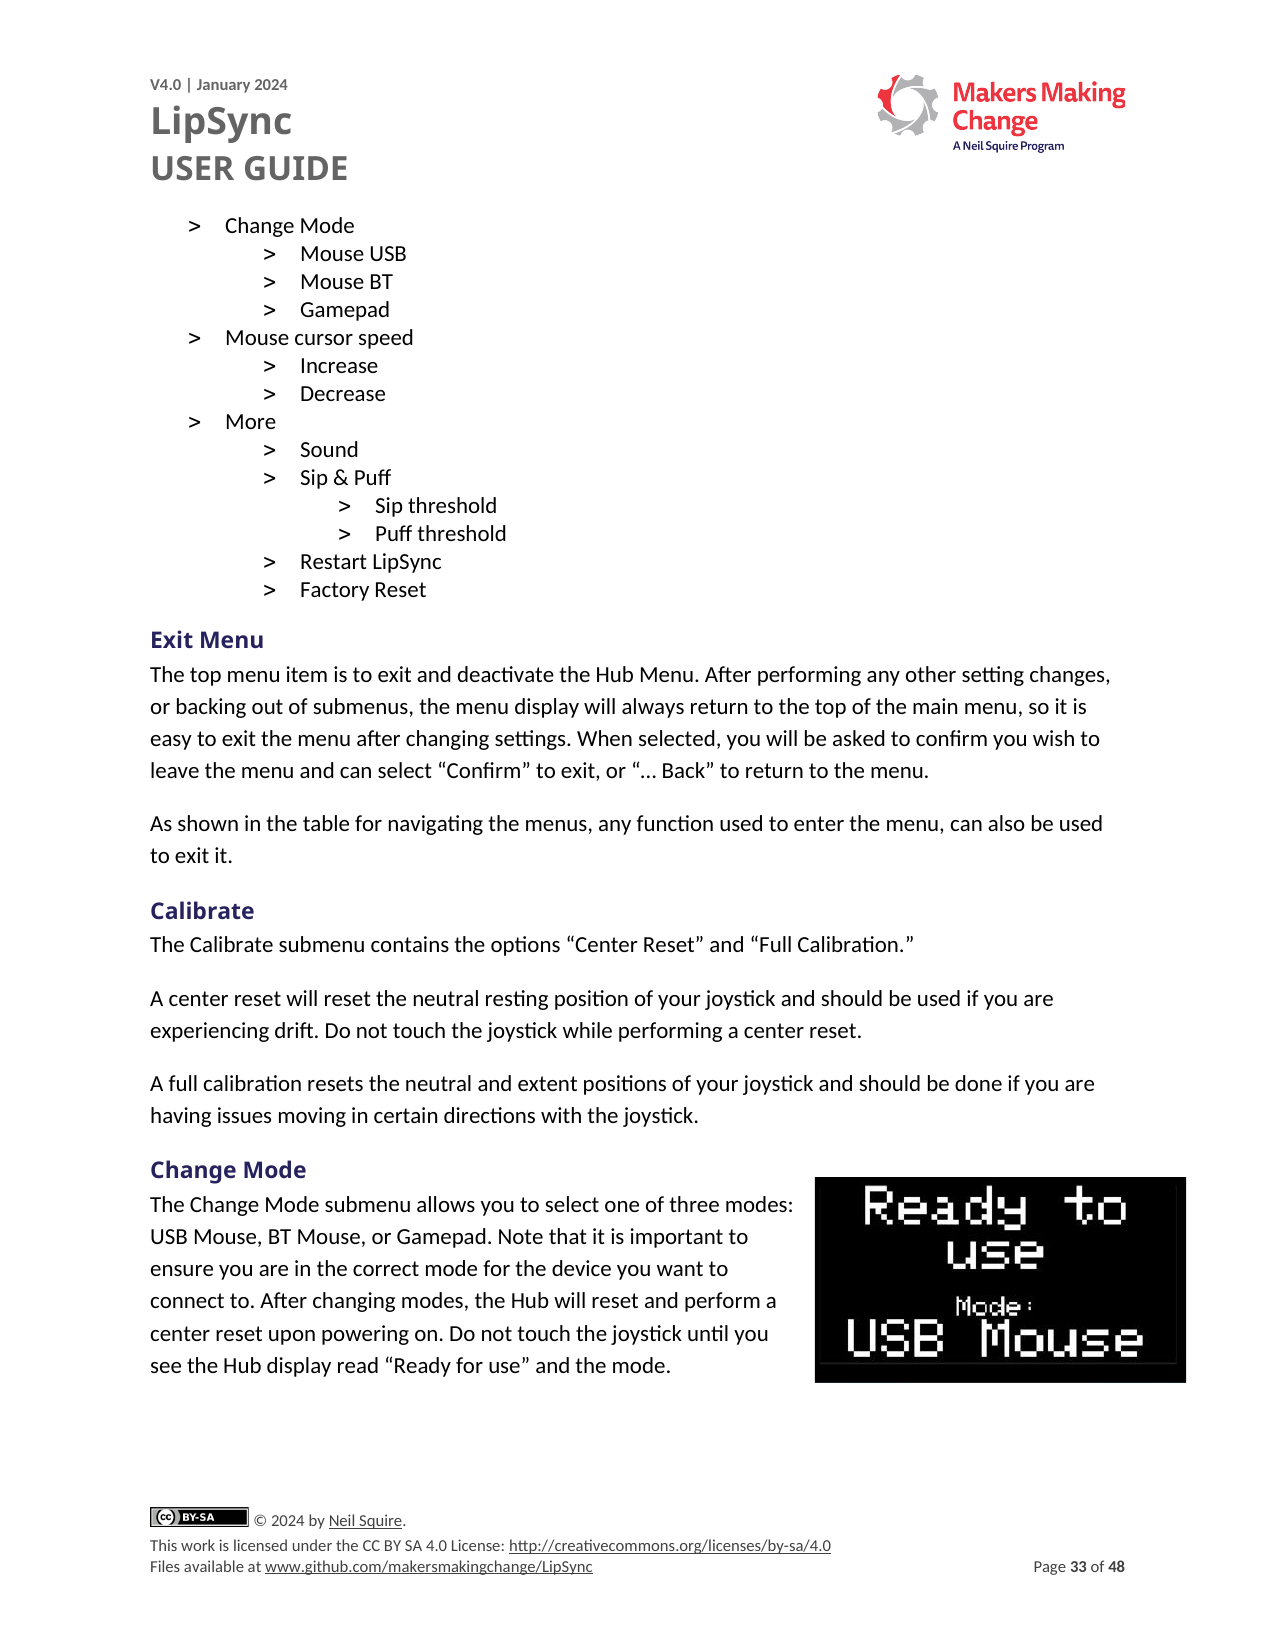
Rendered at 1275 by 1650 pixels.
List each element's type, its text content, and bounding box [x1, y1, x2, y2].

list Factory Reset [263, 575, 1125, 603]
subtitle Change Mode [150, 1154, 1125, 1185]
list Gamepad [263, 295, 1125, 323]
list Mouse cursor speed [188, 323, 1125, 351]
subtitle Calibrate [150, 895, 1125, 926]
list Puff threshold [338, 519, 1125, 547]
list Decrease [263, 379, 1125, 407]
picture [150, 1507, 249, 1527]
text The Change Mode submenu allows you to select one of three modes: USB Mouse, BT Mouse, or Gamepad. Note that it is important to ensure you are in the correct mode for the device you want to connect to. After changing modes, the Hub will reset and perform a center reset upon powering on. Do not touch the joystick until you see the Hub display read “Ready for use” and the mode. [150, 1190, 814, 1379]
list More [188, 407, 1125, 435]
subtitle Exit Menu [150, 624, 1125, 655]
list Change Mode [188, 211, 1125, 239]
list Sound [263, 435, 1125, 463]
list Sip & Puff [263, 463, 1125, 491]
text A center reset will reset the neutral resting position of your joystick and should be used if you are experiencing drift. Do not touch the joystick while performing a center reset. [150, 984, 1125, 1044]
text The top menu item is to exit and deactivate the Hub Menu. After performing any other setting changes, or backing out of submenus, the menu display will always return to the top of the main menu, so it is easy to exit the menu after changing settings. When selected, you will be asked to confirm you wish to leave the menu and can select “Confirm” to exit, or “… Back” to return to the menu. [150, 660, 1125, 784]
text A full calibration resets the neutral and extent positions of your joystick and should be done if you are having issues moving in certain directions with the joystick. [150, 1069, 1125, 1129]
text As shown in the table for navigating the menus, any function used to enter the menu, can also be used to exit it. [150, 809, 1125, 870]
list Restart LipSync [263, 547, 1125, 575]
picture [877, 75, 1125, 153]
list Mouse USB [263, 239, 1125, 267]
list Increase [263, 351, 1125, 379]
list Sip threshold [338, 491, 1125, 519]
text The Calibrate submenu contains the options “Center Reset” and “Full Calibration.” [150, 931, 1125, 959]
list Mouse BT [263, 267, 1125, 295]
picture [814, 1177, 1187, 1383]
